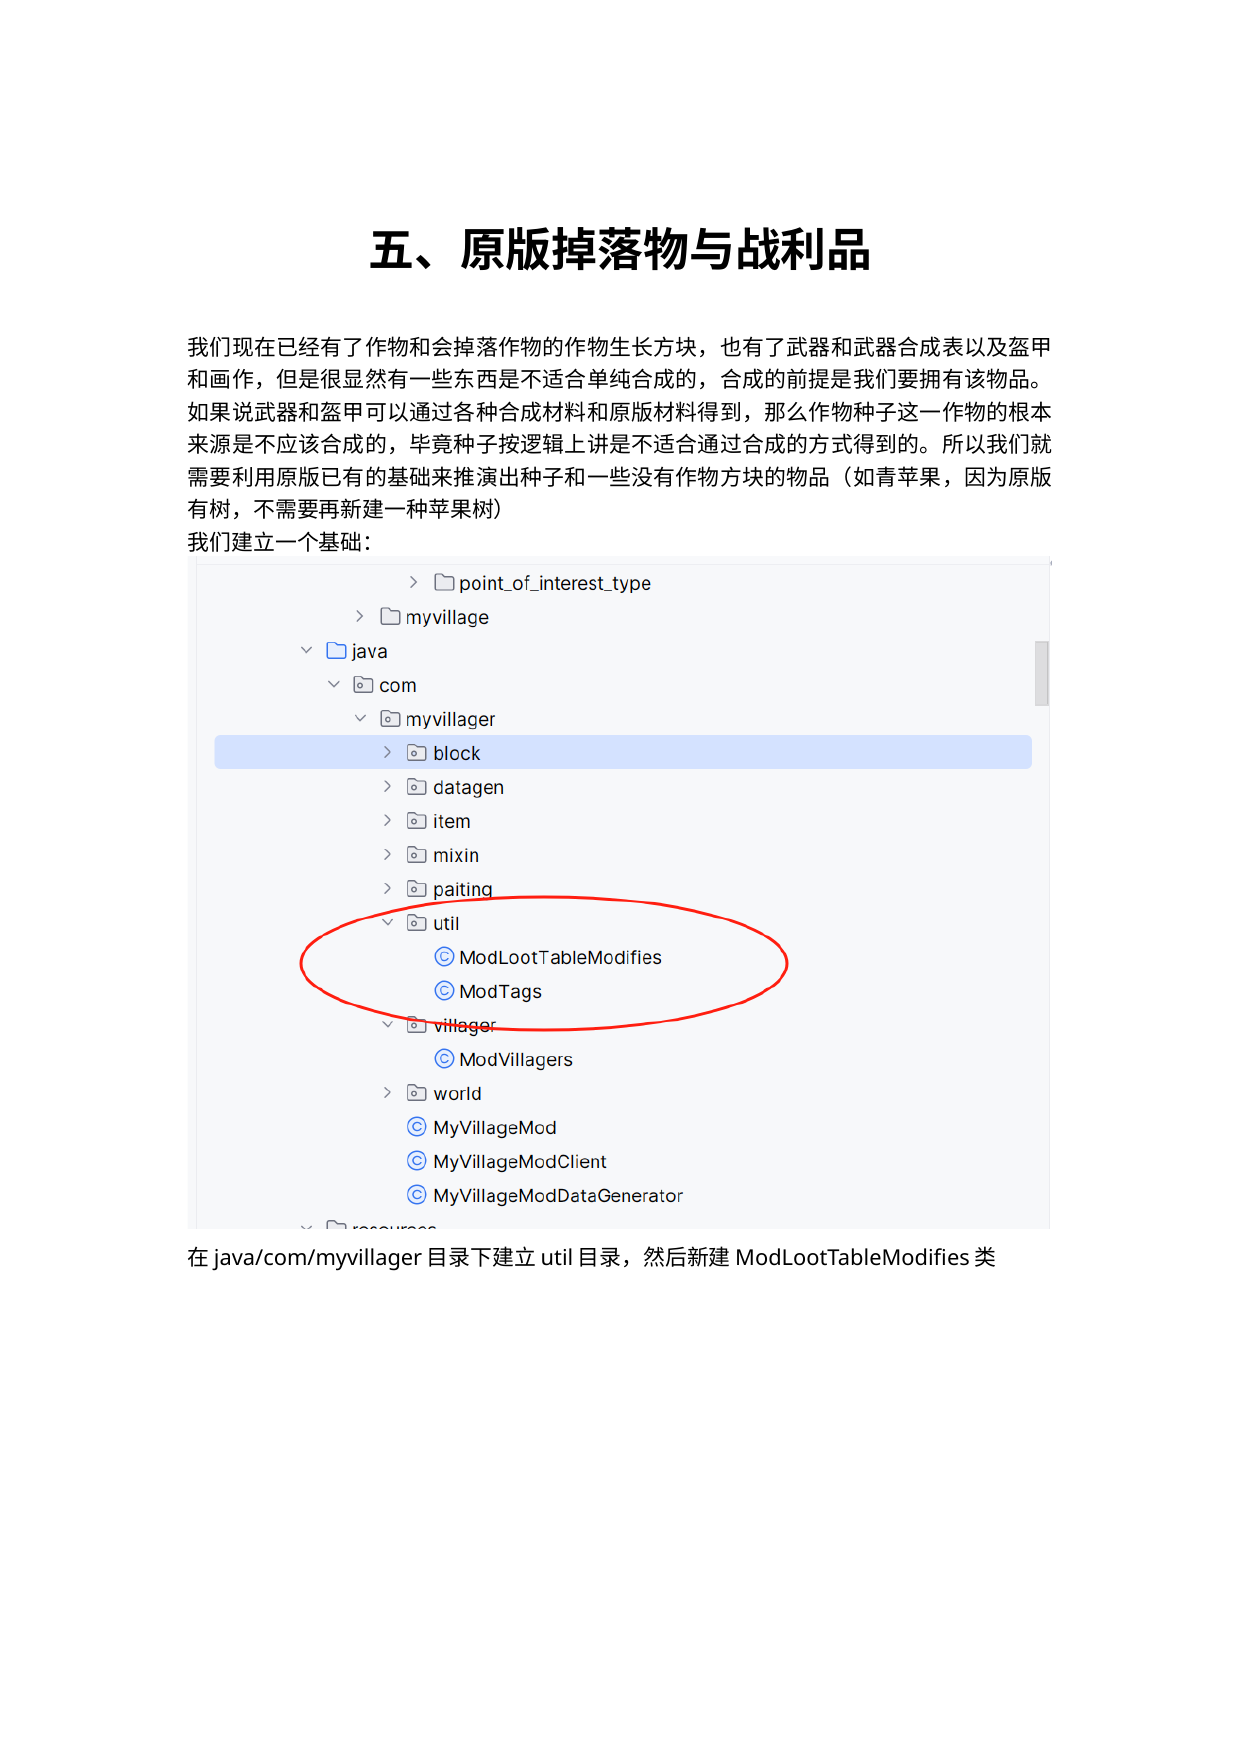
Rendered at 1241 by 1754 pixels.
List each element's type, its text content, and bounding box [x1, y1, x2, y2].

picture [187, 556, 1052, 1229]
subtitle 五、原版掉落物与战利品 [187, 197, 1053, 295]
text 我们现在已经有了作物和会掉落作物的作物生长方块，也有了武器和武器合成表以及盔甲和画作，但是很显然有一些东西是不适合单纯合成的，合成的前提是我们要拥有该物品。如果说武器和盔甲可以通过各种合成材料和原版材料得到，那么作物种子这一作物的根本来源是不应该合成的，毕竟种子按逻辑上讲是不适合通过合成的方式得到的。所以我们就需要利用原版已有的基础来推演出种子和一些没有作物方块的物品（如青苹果，因为原版有树，不需要再新建一种苹果树） [187, 329, 1053, 524]
text 我们建立一个基础： [187, 524, 1053, 557]
text 在java/com/myvillager目录下建立util目录，然后新建ModLootTableModifies类 [187, 1239, 1053, 1272]
